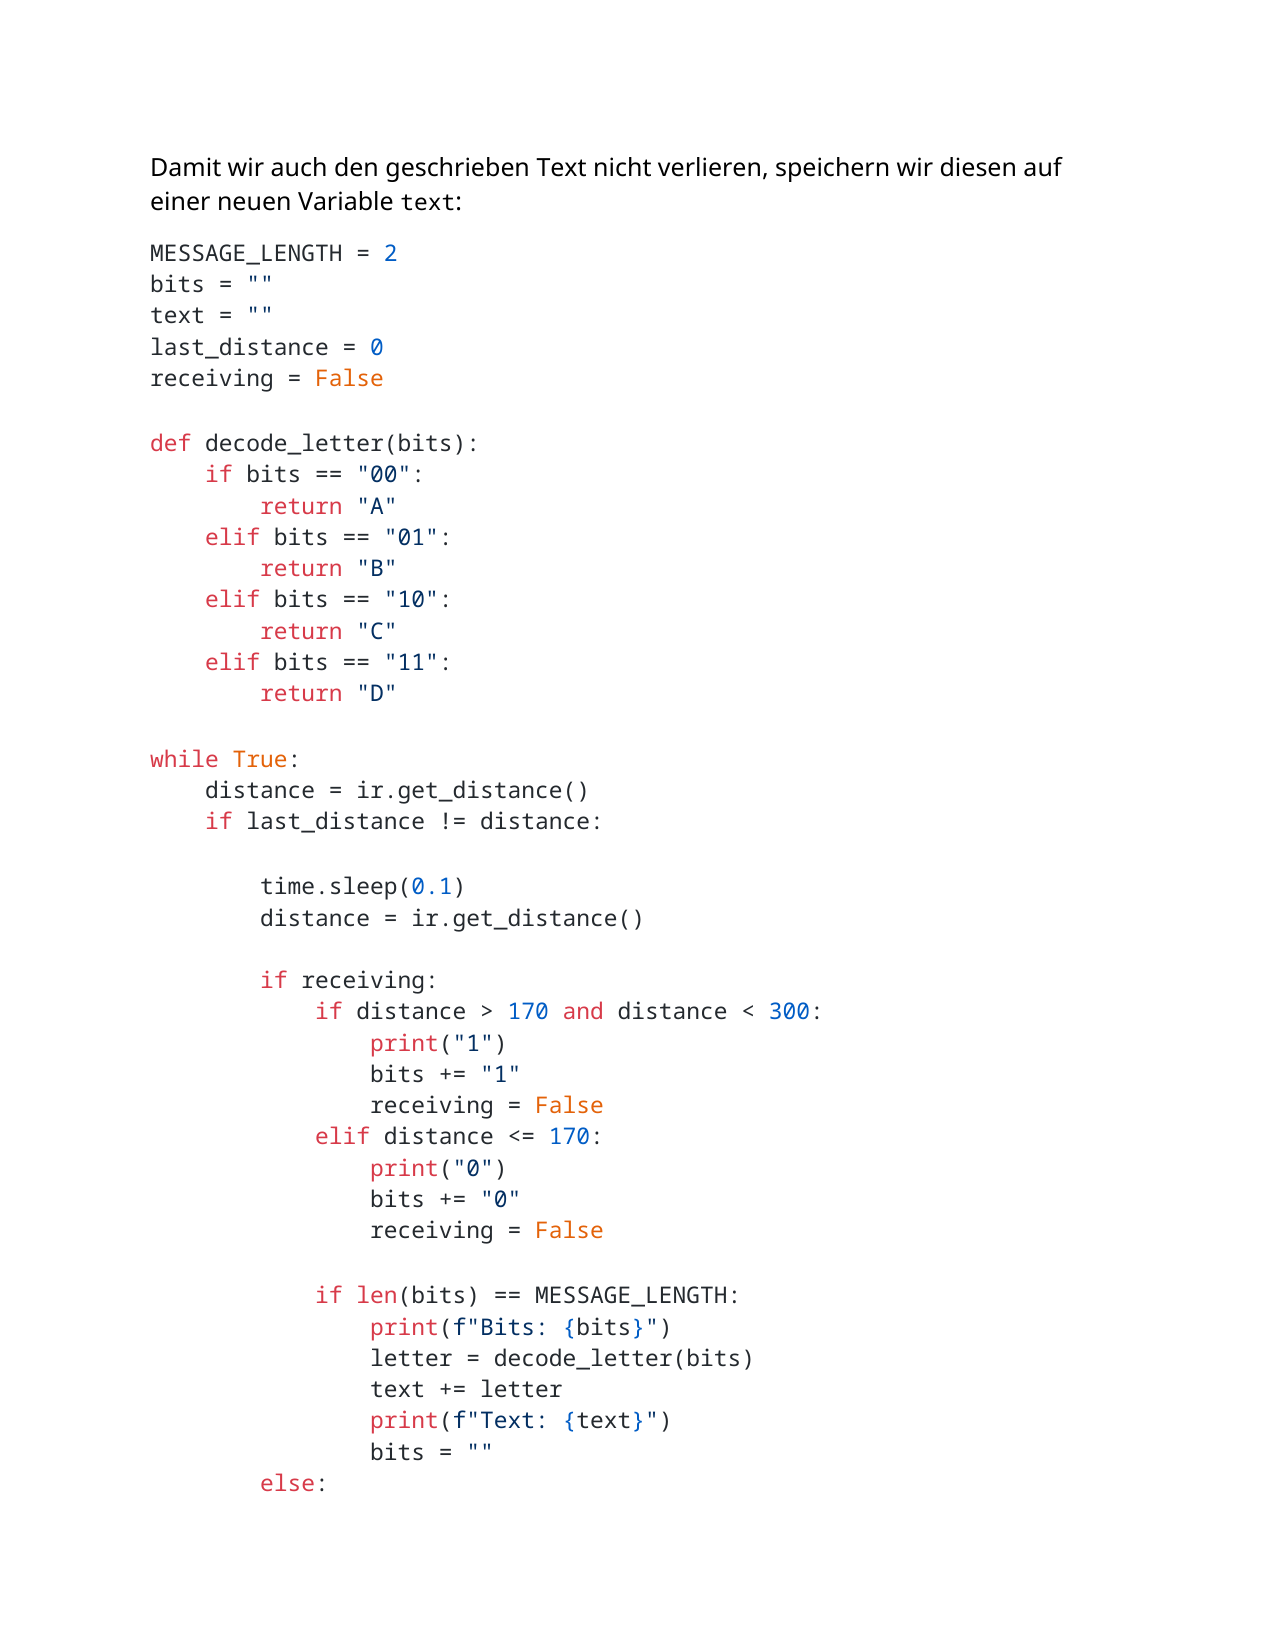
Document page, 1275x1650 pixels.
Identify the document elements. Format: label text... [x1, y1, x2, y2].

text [150, 237, 1125, 1498]
text Damit wir auch den geschrieben Text nicht verlieren, speichern wir diesen auf einer neuen Variable text: [150, 150, 1125, 218]
